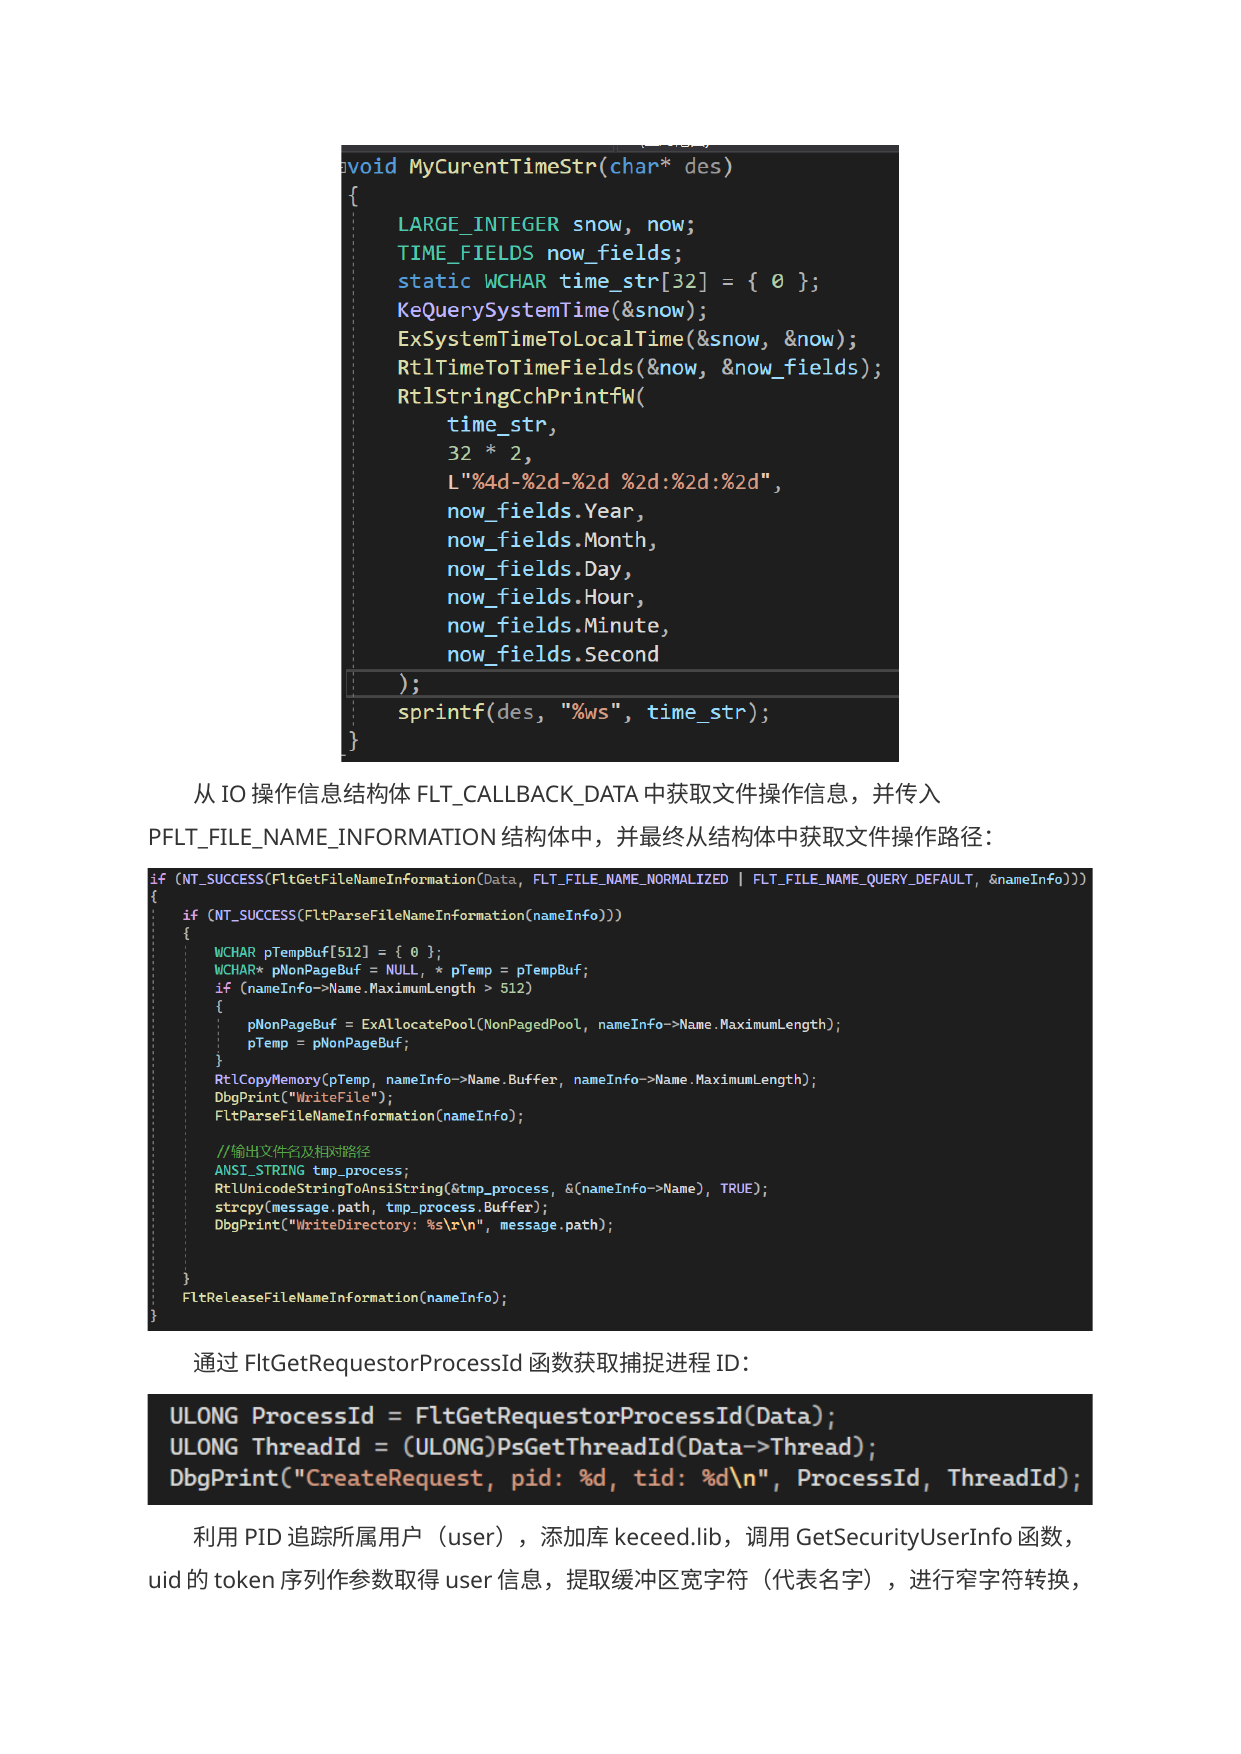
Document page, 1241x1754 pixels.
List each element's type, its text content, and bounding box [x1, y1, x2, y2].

text 从IO操作信息结构体FLT_CALLBACK_DATA中获取文件操作信息，并传入PFLT_FILE_NAME_INFORMATION结构体中，并最终从结构体中获取文件操作路径： [148, 776, 1093, 852]
picture [147, 1394, 1093, 1505]
picture [341, 145, 899, 762]
picture [147, 868, 1093, 1331]
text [148, 1518, 1093, 1595]
text 通过FltGetRequestorProcessId函数获取捕捉进程ID： [148, 1345, 1093, 1378]
